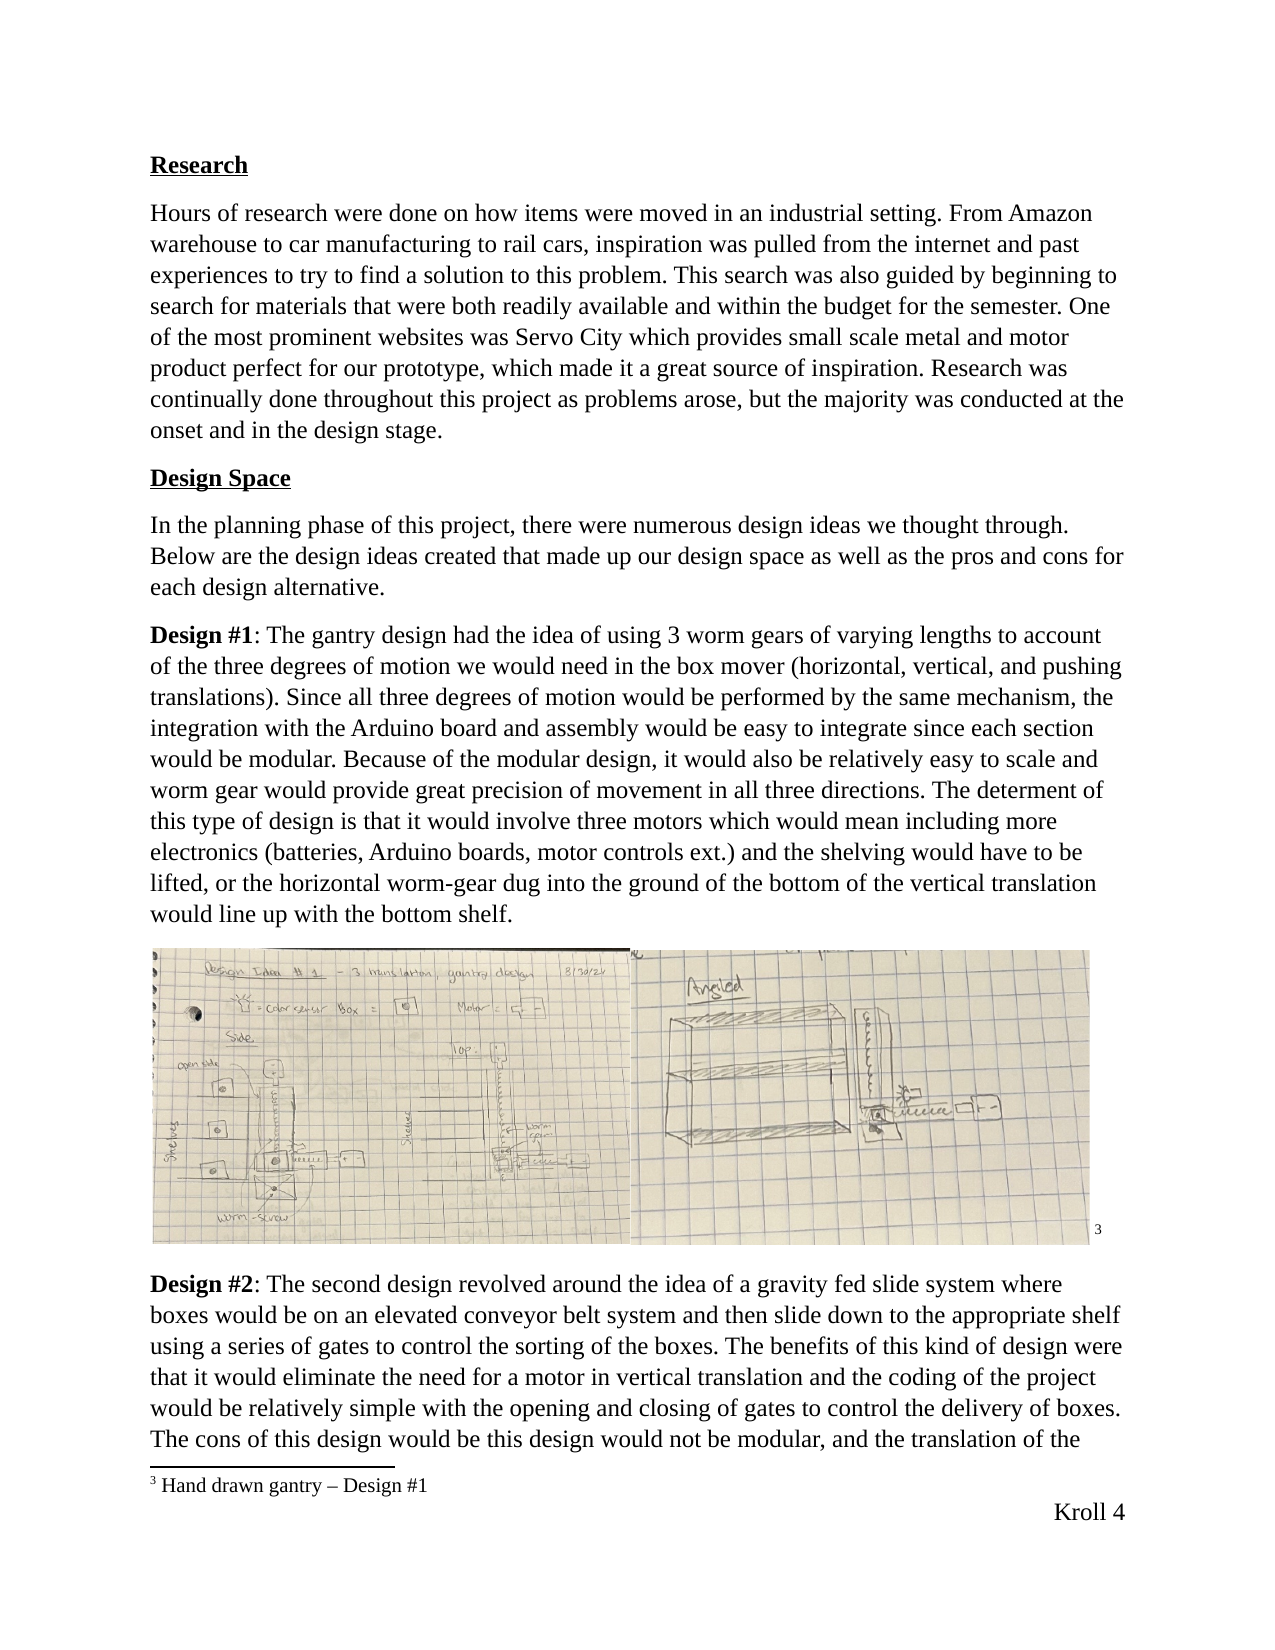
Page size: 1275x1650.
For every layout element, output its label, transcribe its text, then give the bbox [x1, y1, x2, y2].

text Design #1: The gantry design had the idea of using 3 worm gears of varying lengths to account of the three degrees of motion we would need in the box mover (horizontal, vertical, and pushing translations). Since all three degrees of motion would be performed by the same mechanism, the integration with the Arduino board and assembly would be easy to integrate since each section would be modular. Because of the modular design, it would also be relatively easy to scale and worm gear would provide great precision of movement in all three directions. The determent of this type of design is that it would involve three motors which would mean including more electronics (batteries, Arduino boards, motor controls ext.) and the shelving would have to be lifted, or the horizontal worm-gear dug into the ground of the bottom of the vertical translation would line up with the bottom shelf. [150, 620, 1125, 928]
subtitle Design Space [150, 463, 1125, 491]
subtitle Research [150, 150, 1125, 179]
text Hours of research were done on how items were moved in an industrial setting. From Amazon warehouse to car manufacturing to rail cars, inspiration was pulled from the internet and past experiences to try to find a solution to this problem. This search was also guided by beginning to search for materials that were both readily available and within the budget for the semester. One of the most prominent websites was Servo City which provides small scale metal and motor product perfect for our prototype, which made it a great source of inspiration. Research was continually done throughout this project as problems arose, but the majority was conducted at the onset and in the design stage. [150, 198, 1125, 444]
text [150, 1269, 1125, 1453]
picture [152, 948, 1090, 1245]
text In the planning phase of this project, there were numerous design ideas we thought through. Below are the design ideas created that made up our design space as well as the pros and cons for each design alternative. [150, 510, 1125, 601]
